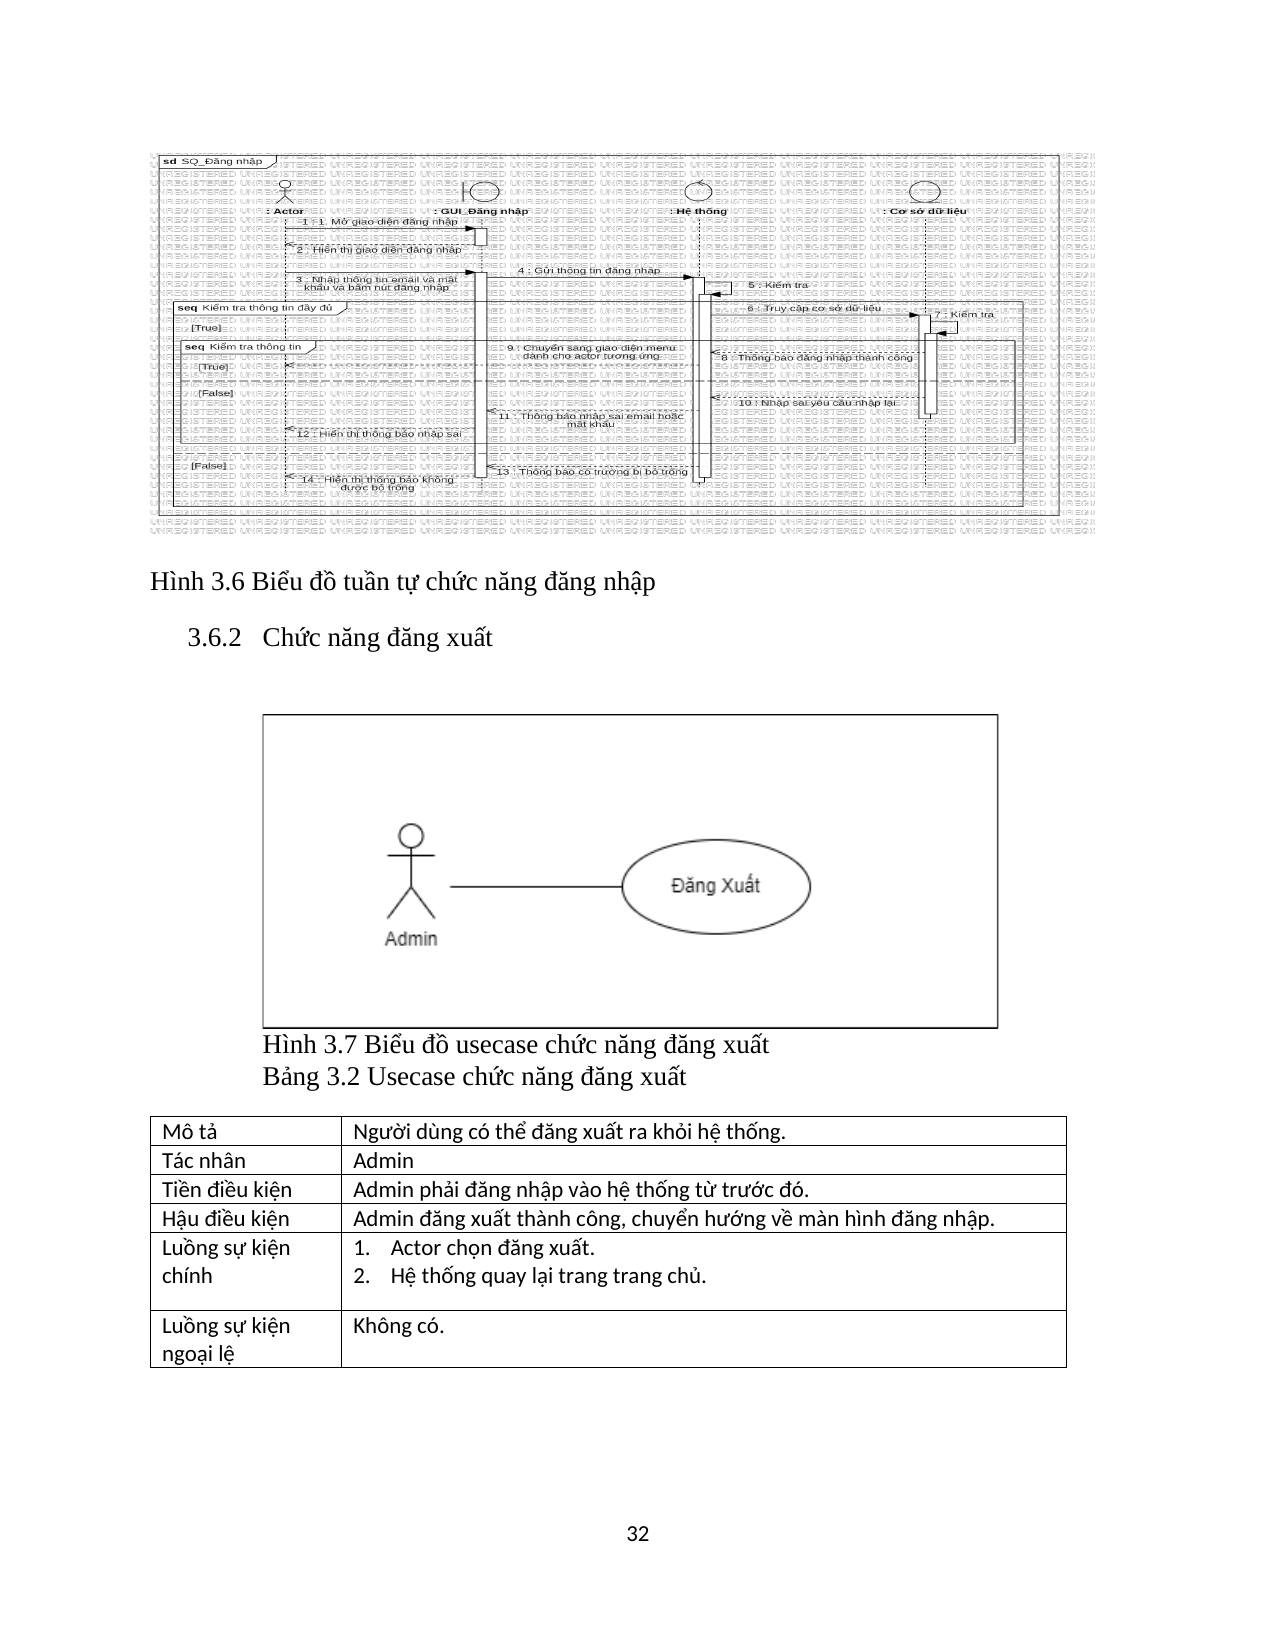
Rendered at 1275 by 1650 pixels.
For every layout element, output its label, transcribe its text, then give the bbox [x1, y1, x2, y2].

table_cell Admin [342, 1146, 1066, 1174]
table_cell Tác nhân [151, 1146, 341, 1174]
list Bảng 3.2 Usecase chức năng đăng xuất [262, 1059, 1125, 1091]
table_cell Actor chọn đăng xuất. Hệ thống quay lại trang trang chủ. [342, 1233, 1066, 1310]
table_cell Không có. [342, 1311, 1066, 1367]
picture [150, 150, 1095, 540]
table_cell Admin đăng xuất thành công, chuyển hướng về màn hình đăng nhập. [342, 1204, 1066, 1232]
text Hình 3.6 Biểu đồ tuần tự chức năng đăng nhập [150, 565, 1125, 596]
picture [262, 714, 999, 1029]
list Hình 3.7 Biểu đồ usecase chức năng đăng xuất [262, 1028, 1125, 1059]
table_cell Hậu điều kiện [151, 1204, 341, 1232]
table_cell Luồng sự kiện ngoại lệ [151, 1311, 341, 1367]
table_cell Admin phải đăng nhập vào hệ thống từ trước đó. [342, 1175, 1066, 1203]
table_header Mô tả [151, 1117, 341, 1145]
table_cell Tiền điều kiện [151, 1175, 341, 1203]
list Chức năng đăng xuất [187, 621, 1125, 652]
table_header Người dùng có thể đăng xuất ra khỏi hệ thống. [342, 1117, 1066, 1145]
table_cell Luồng sự kiện chính [151, 1233, 341, 1310]
